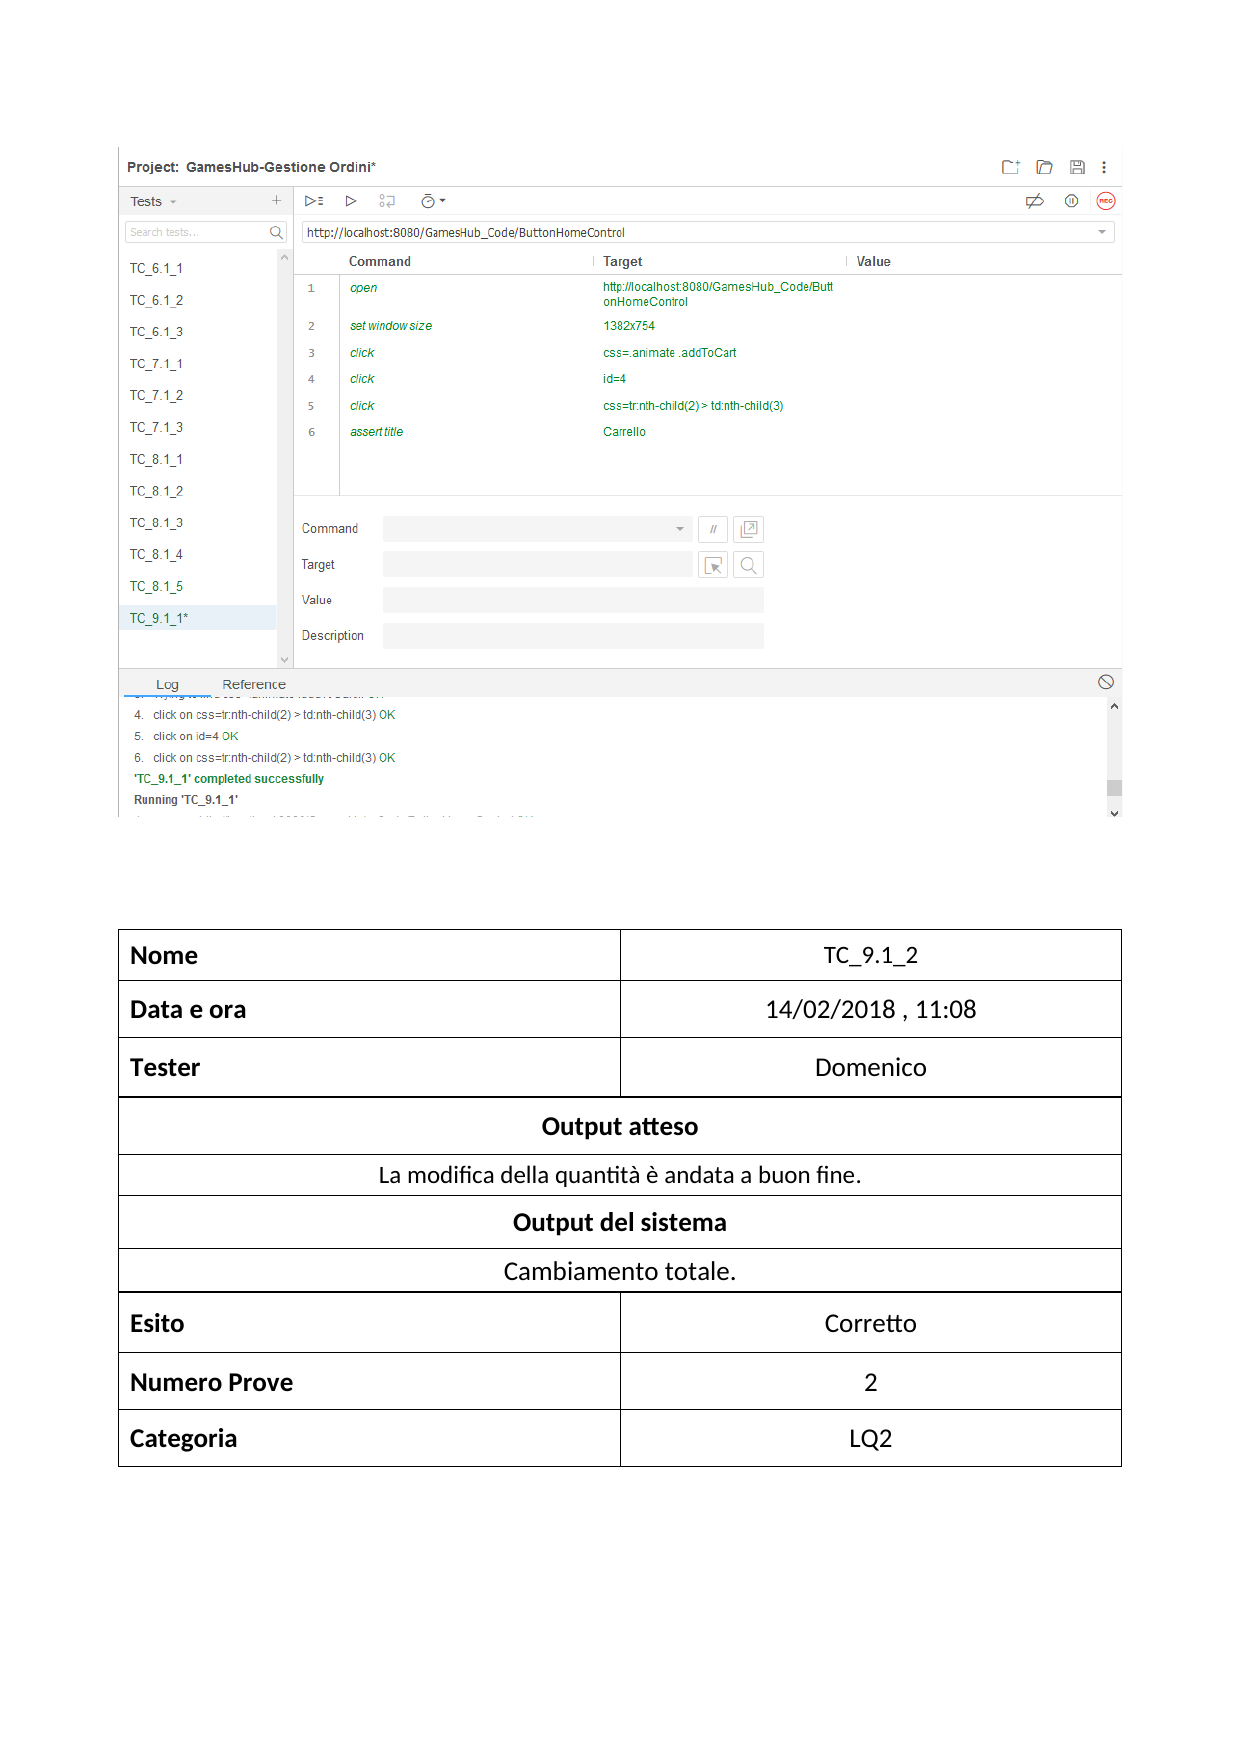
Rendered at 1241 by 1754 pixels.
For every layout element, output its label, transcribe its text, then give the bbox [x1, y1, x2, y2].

table_cell 14/02/2018 , 11:08 [621, 981, 1121, 1037]
table_cell Output atteso [119, 1098, 1121, 1154]
table_cell Numero Prove [119, 1353, 620, 1409]
table_cell 2 [621, 1353, 1121, 1409]
table_cell Esito [119, 1293, 620, 1352]
table_cell Data e ora [119, 981, 620, 1037]
table_cell LQ2 [621, 1410, 1121, 1466]
table_header TC_9.1_2 [621, 930, 1121, 980]
table_header Nome [119, 930, 620, 980]
table_cell Categoria [119, 1410, 620, 1466]
table_cell La modifica della quantità è andata a buon fine. [119, 1155, 1121, 1195]
table_cell Domenico [621, 1038, 1121, 1096]
table_cell Cambiamento totale. [119, 1249, 1121, 1291]
picture [118, 147, 1123, 817]
table_cell Corretto [621, 1293, 1121, 1352]
table_cell Tester [119, 1038, 620, 1096]
table_cell Output del sistema [119, 1196, 1121, 1248]
